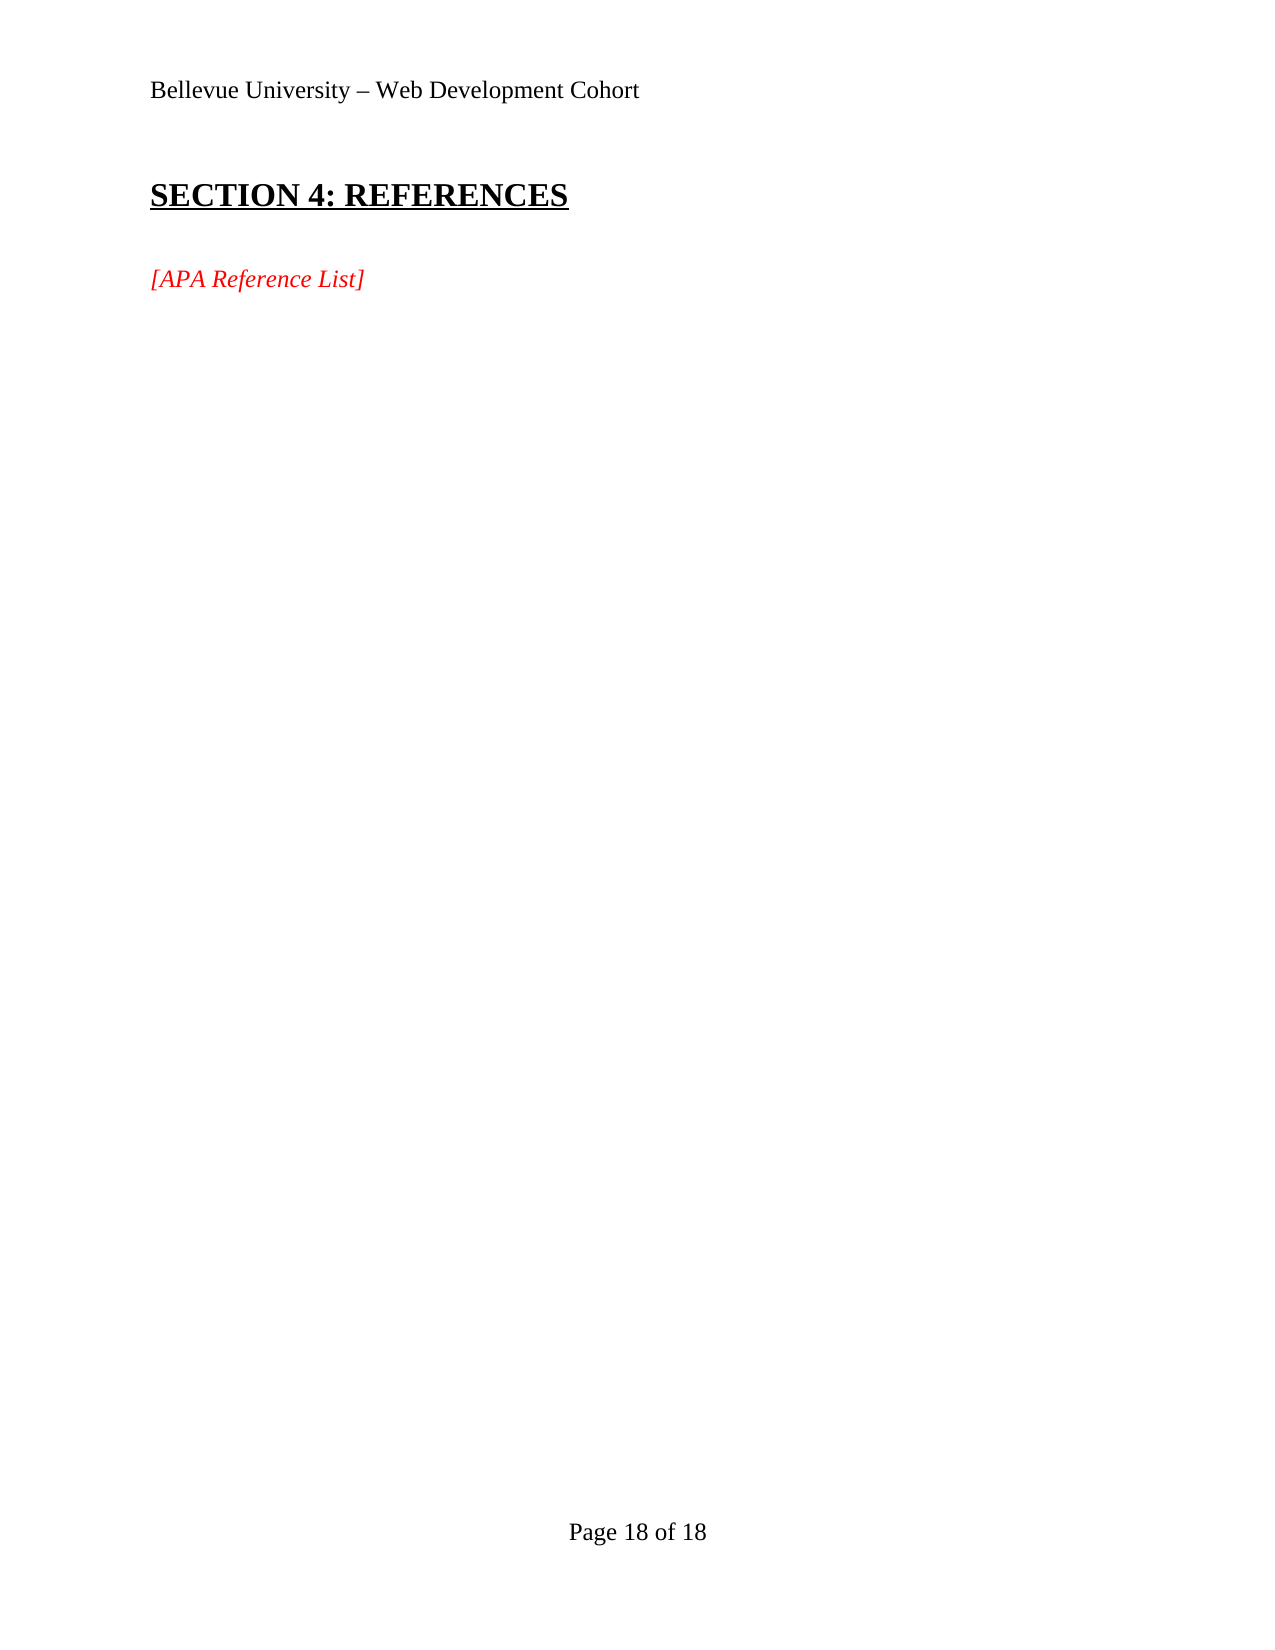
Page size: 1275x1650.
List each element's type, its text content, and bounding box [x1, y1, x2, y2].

text [APA Reference List] [150, 264, 1125, 293]
subtitle SECTION 4: REFERENCES [150, 175, 1125, 213]
